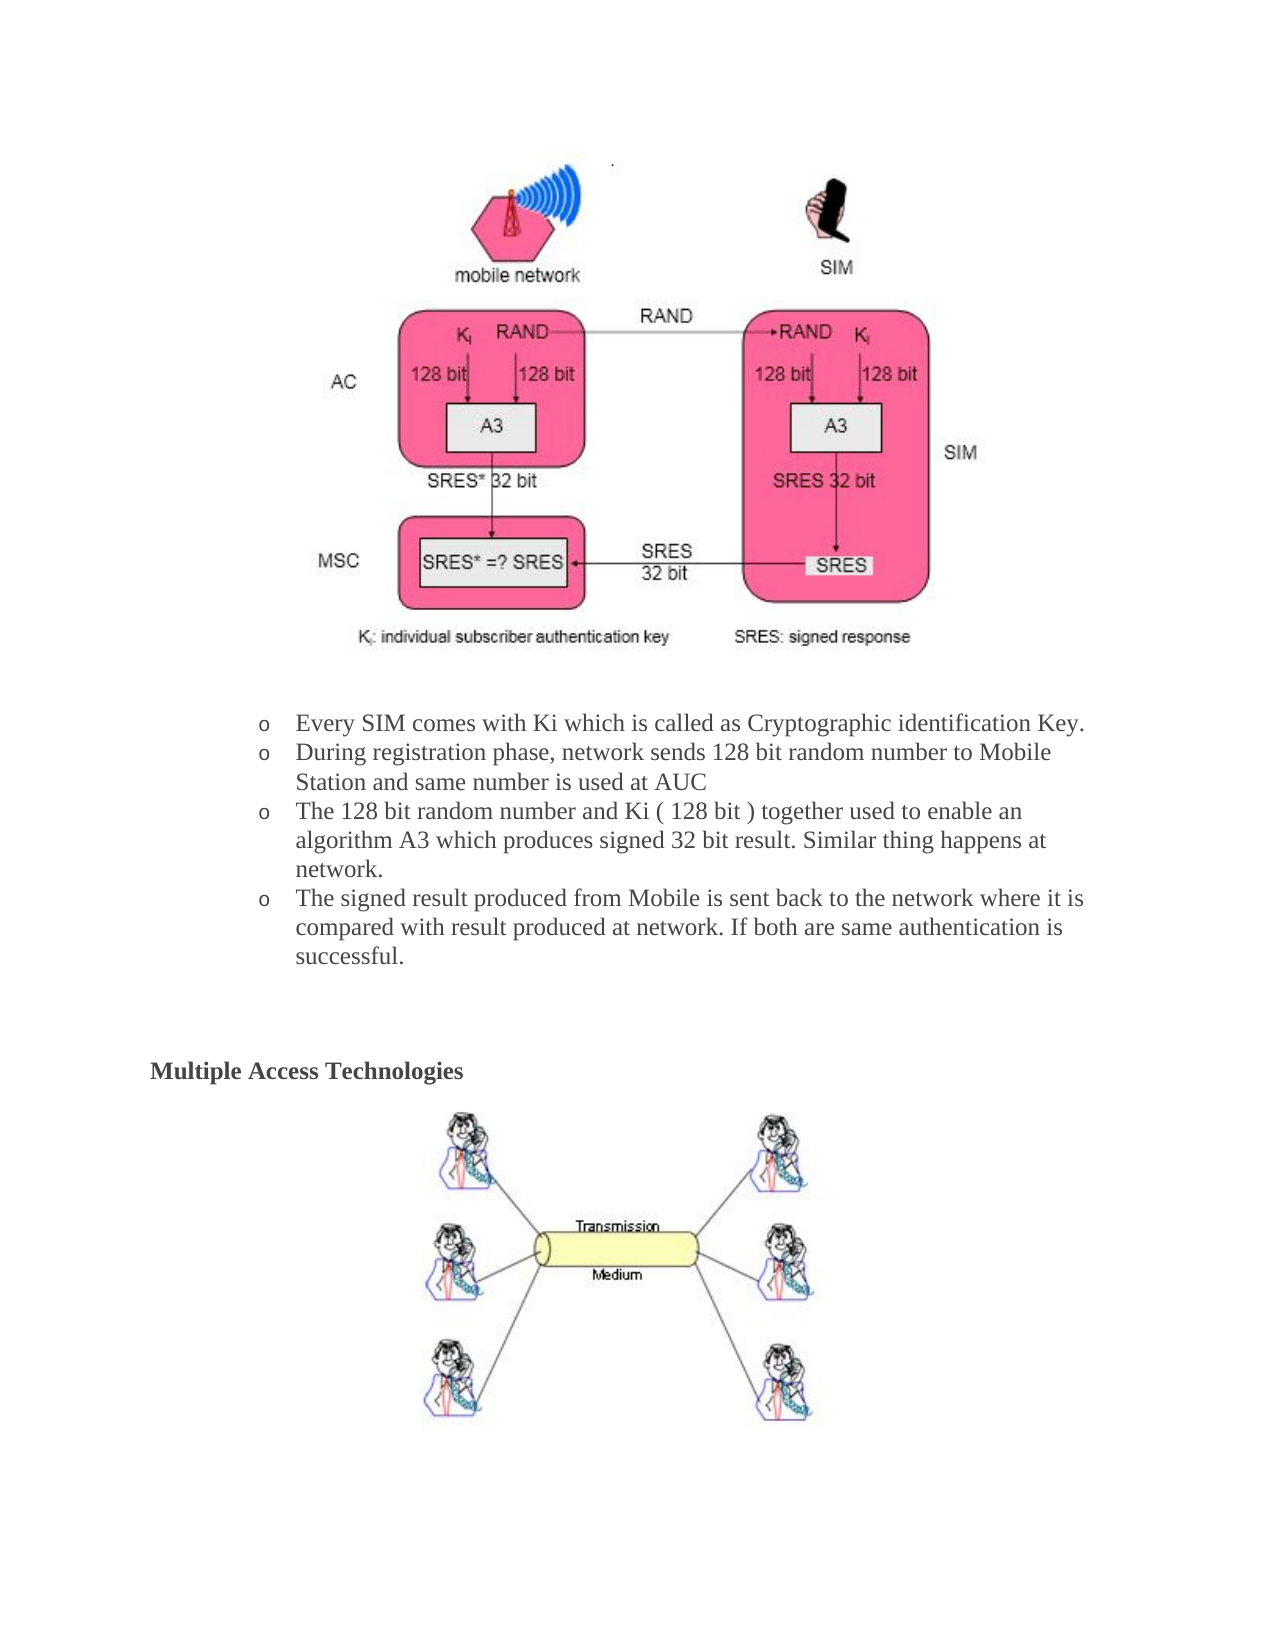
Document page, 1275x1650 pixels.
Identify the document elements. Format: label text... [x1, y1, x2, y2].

text Multiple Access Technologies [150, 1056, 1109, 1085]
list The signed result produced from Mobile is sent back to the network where it is compared with result produced at network. If both are same authentication is successful. [258, 883, 1109, 970]
picture [421, 1100, 838, 1457]
list During registration phase, network sends 128 bit random number to Mobile Station and same number is used at AUC [258, 737, 1109, 796]
list The 128 bit random number and Ki ( 128 bit ) together used to enable an algorithm A3 which produces signed 32 bit result. Similar thing happens at network. [258, 796, 1109, 883]
list Every SIM comes with Ki which is called as Cryptographic identification Key. [258, 708, 1109, 737]
picture [260, 150, 999, 679]
